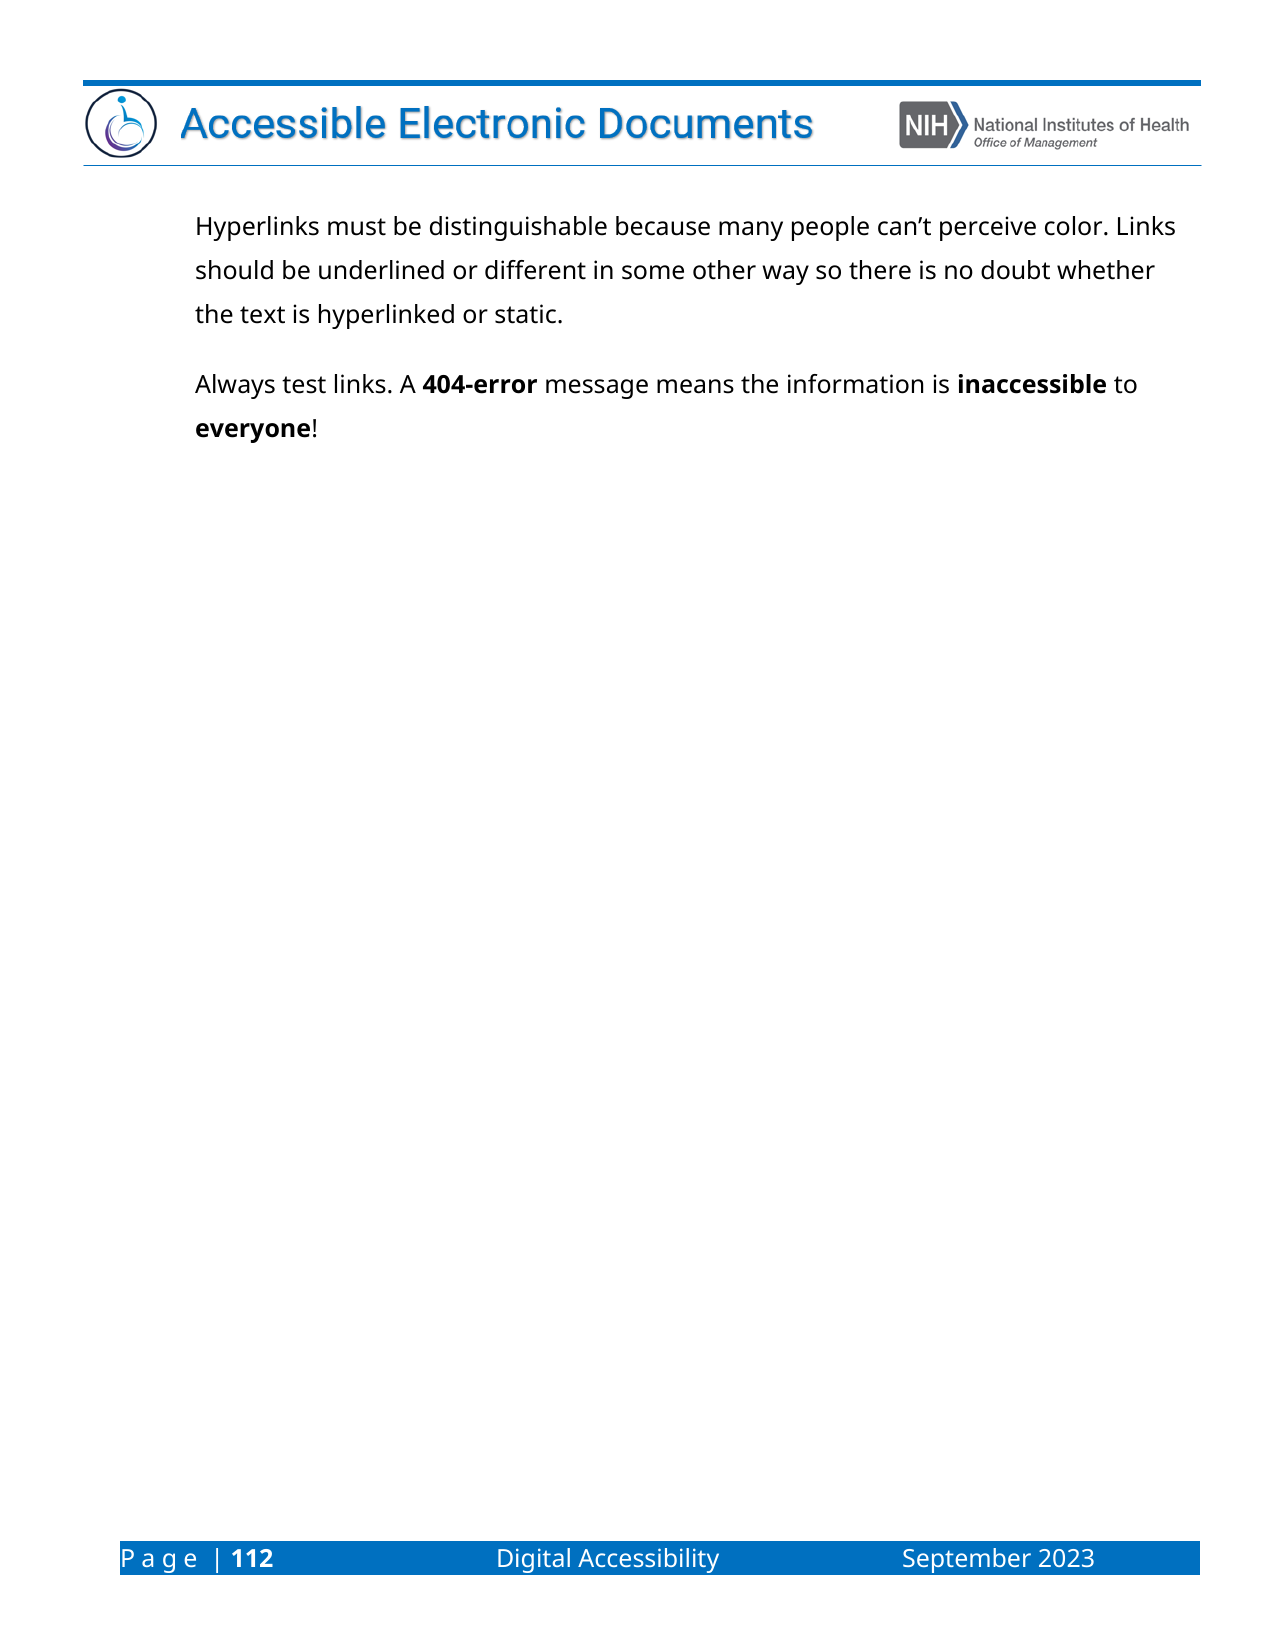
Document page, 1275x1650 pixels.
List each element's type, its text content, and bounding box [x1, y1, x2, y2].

text Hyperlinks must be distinguishable because many people can’t perceive color. Links should be underlined or different in some other way so there is no doubt whether the text is hyperlinked or static. [195, 208, 1200, 331]
text Always test links. A 404-error message means the information is inaccessible to everyone! [195, 366, 1200, 444]
picture [75, 75, 1210, 171]
